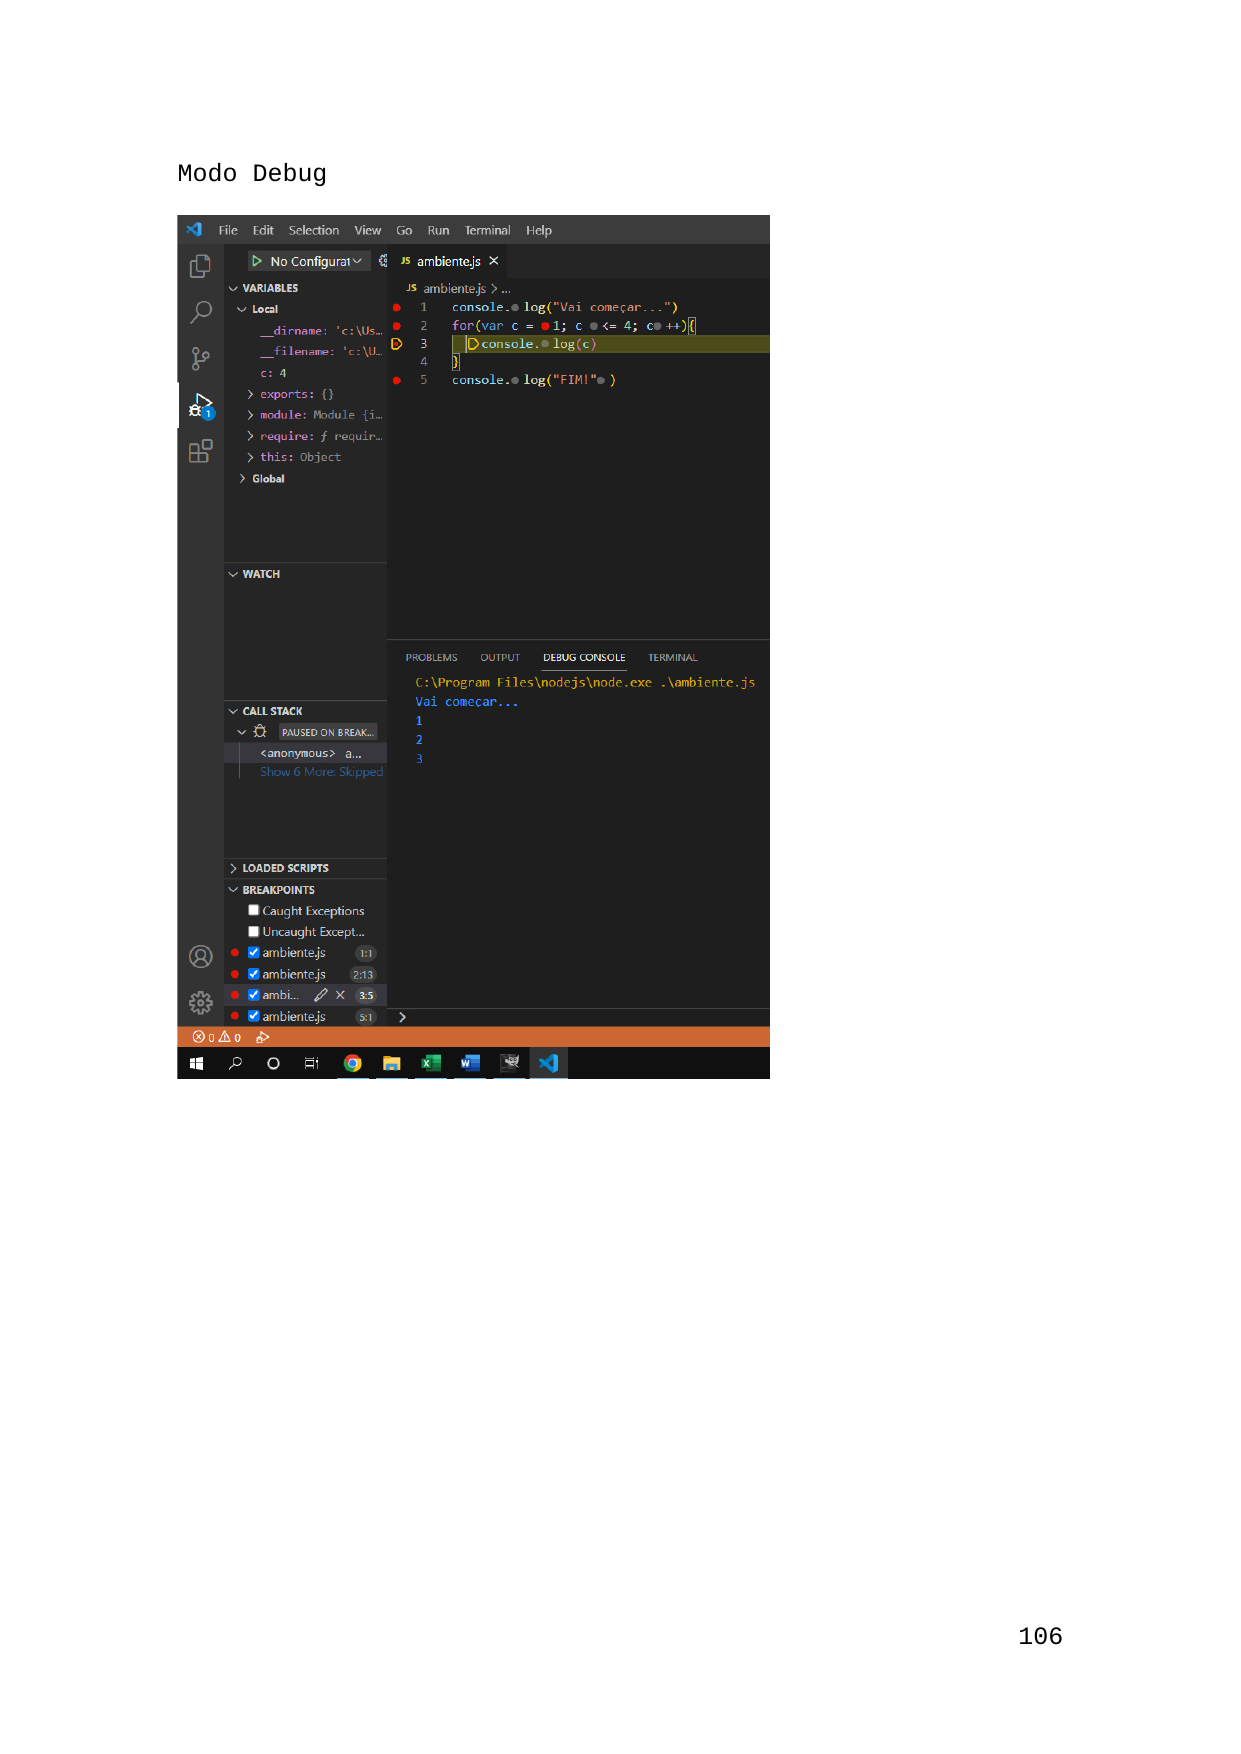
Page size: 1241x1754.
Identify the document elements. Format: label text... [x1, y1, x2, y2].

picture [177, 215, 770, 1079]
text Modo Debug [177, 160, 1063, 188]
